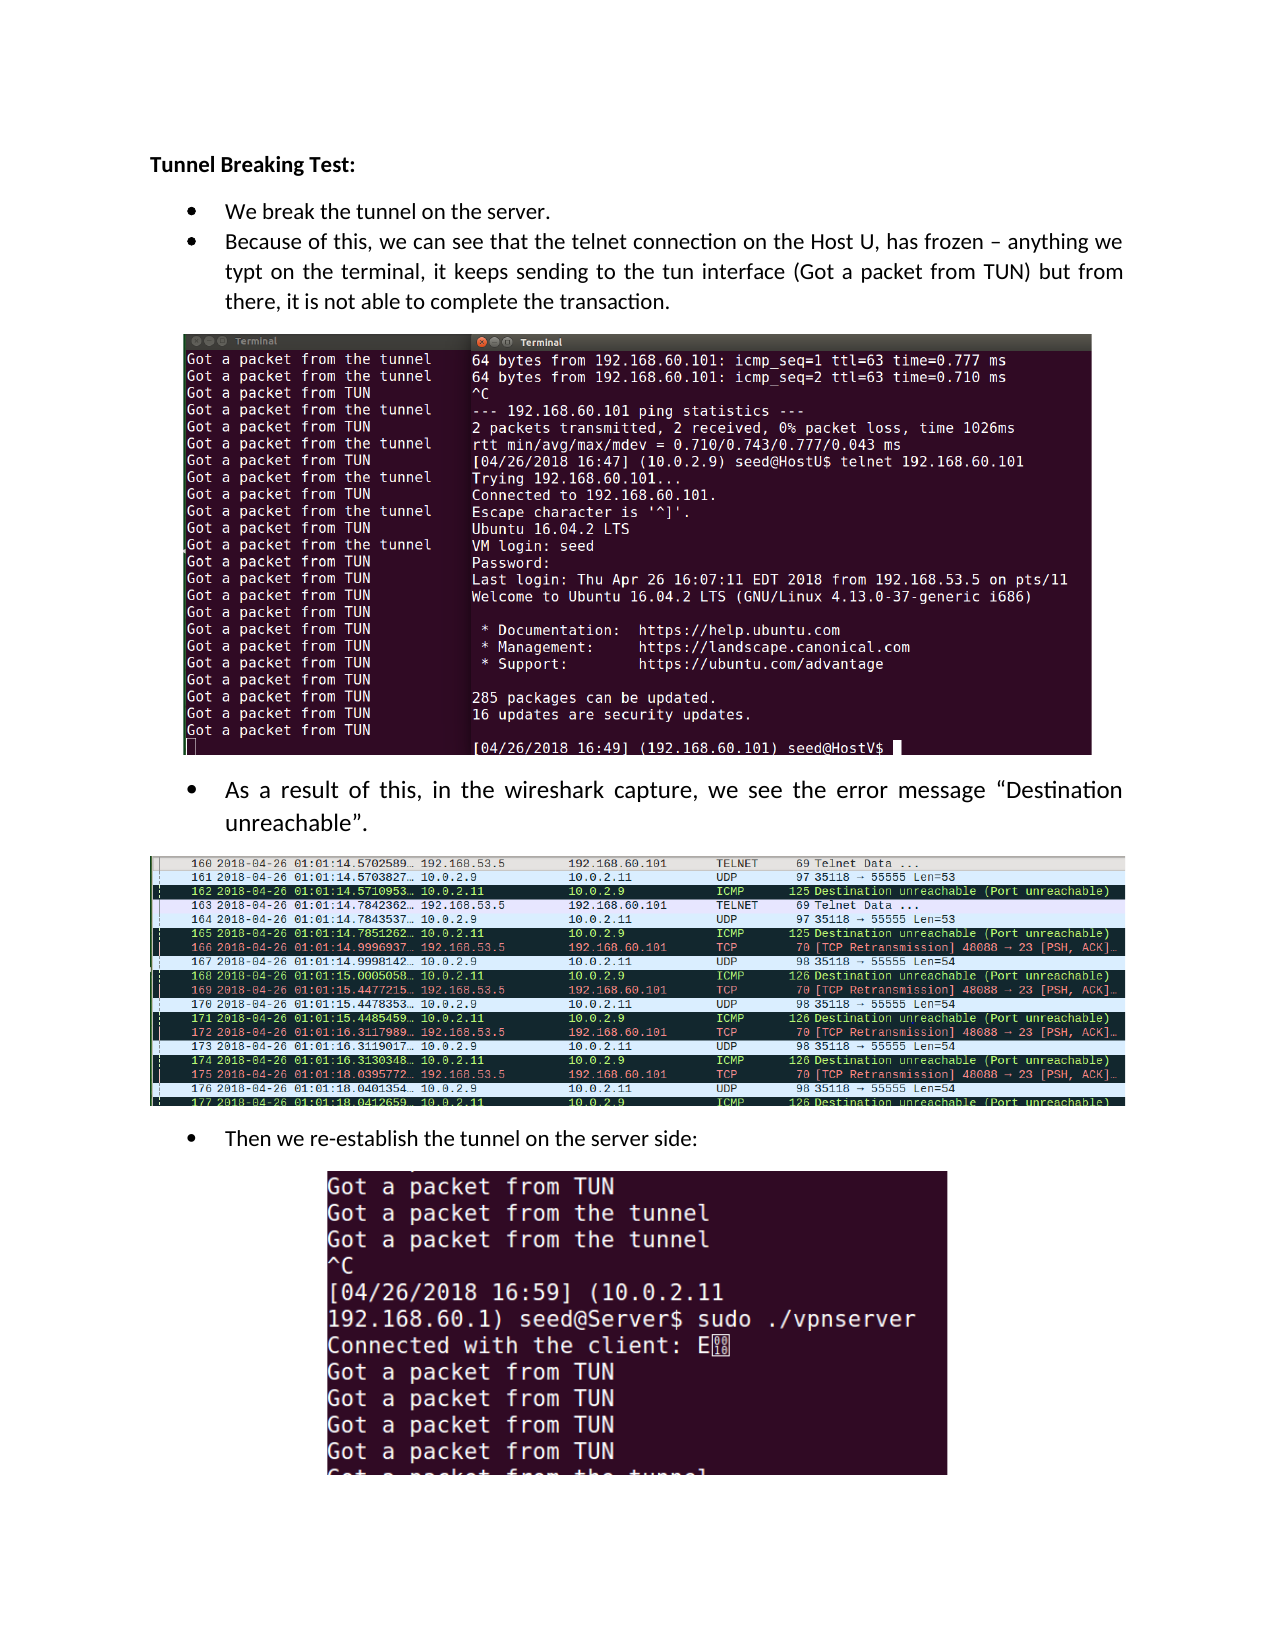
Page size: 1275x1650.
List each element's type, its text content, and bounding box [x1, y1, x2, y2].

picture [150, 856, 1125, 1106]
picture [327, 1171, 948, 1475]
text Tunnel Breaking Test: [150, 150, 1125, 178]
list Then we re-establish the tunnel on the server side: [187, 1124, 1125, 1152]
list As a result of this, in the wireshark capture, we see the error message “Destination unreachable”. [187, 774, 1125, 837]
picture [183, 334, 1092, 755]
list We break the tunnel on the server. [187, 197, 1125, 225]
list Because of this, we can see that the telnet connection on the Host U, has frozen – anything we typt on the terminal, it keeps sending to the tun interface (Got a packet from TUN) but from there, it is not able to complete the transaction. [187, 227, 1125, 316]
